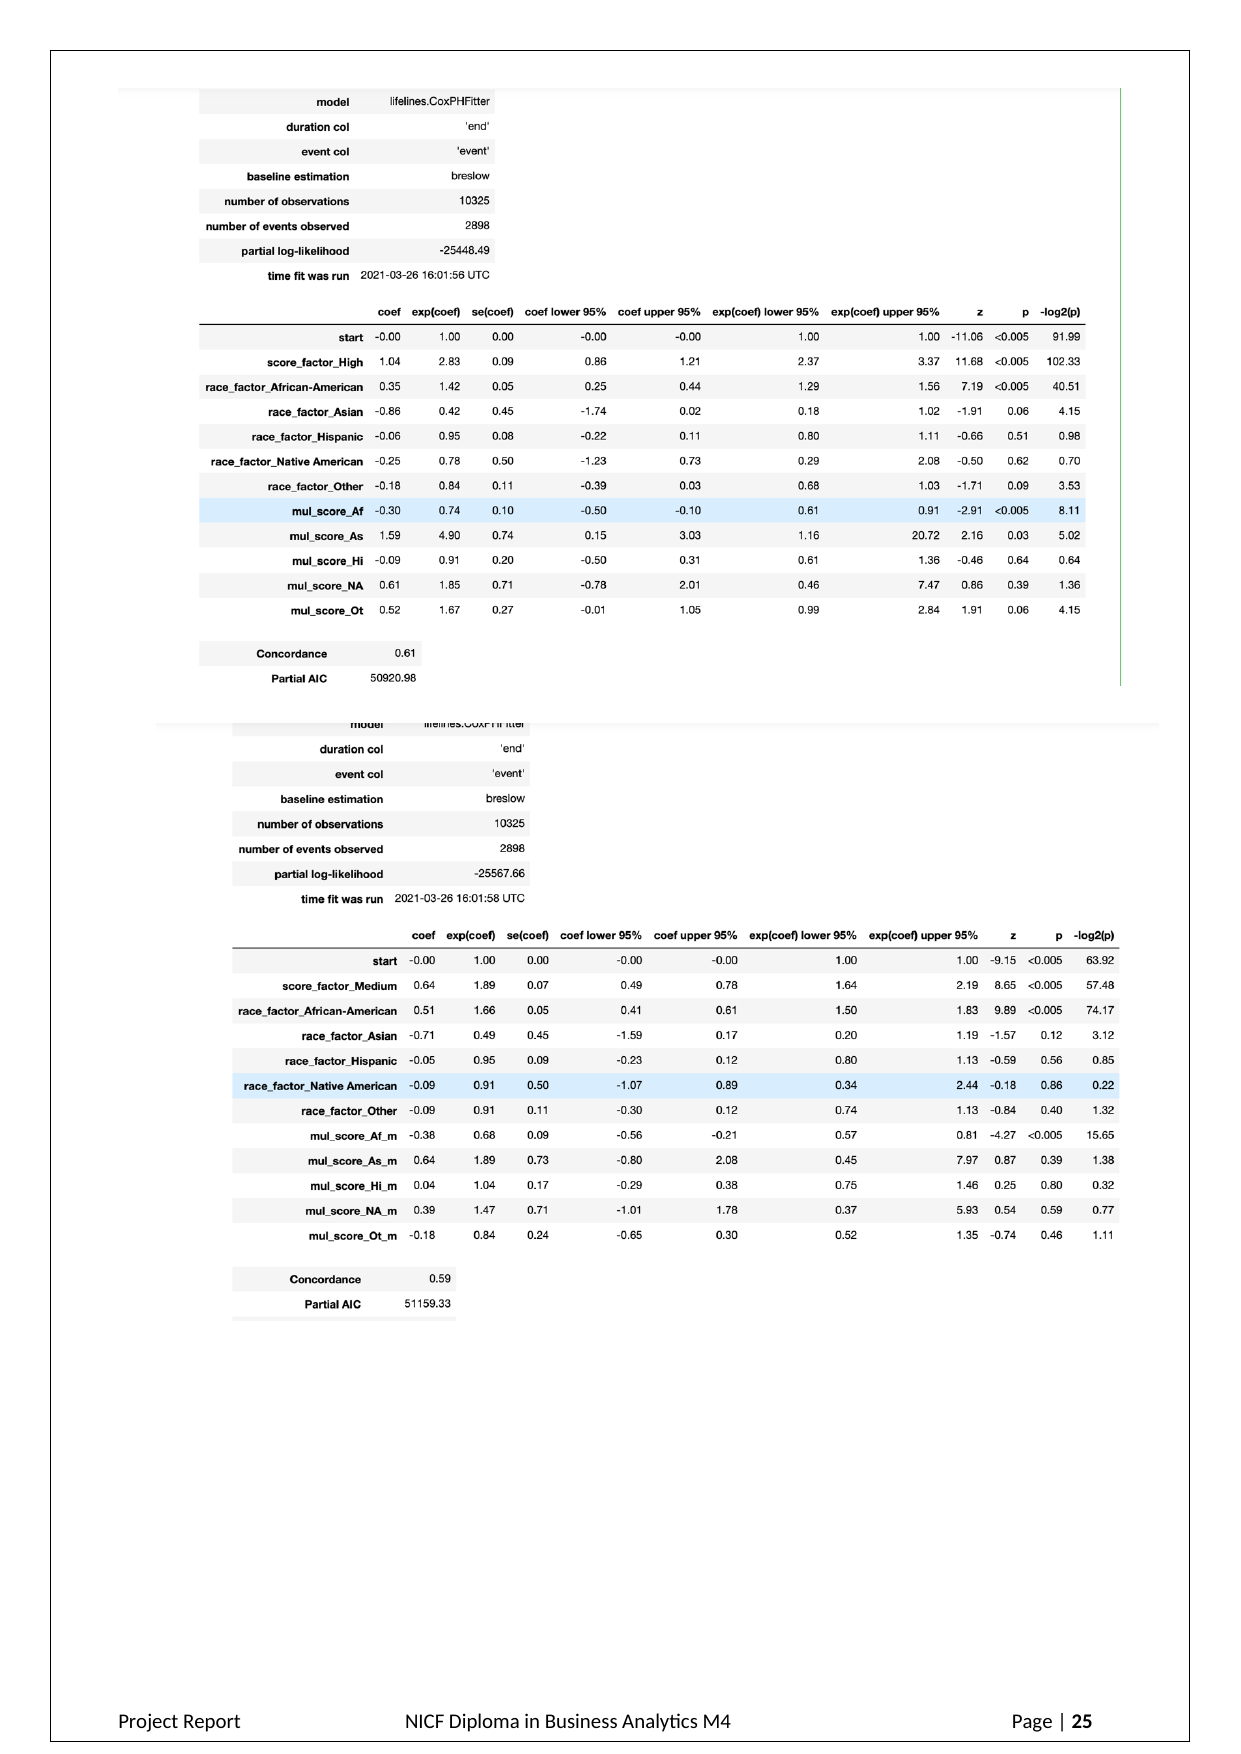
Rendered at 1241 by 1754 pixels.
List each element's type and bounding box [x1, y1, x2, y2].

picture [118, 88, 1122, 686]
picture [155, 723, 1159, 1321]
